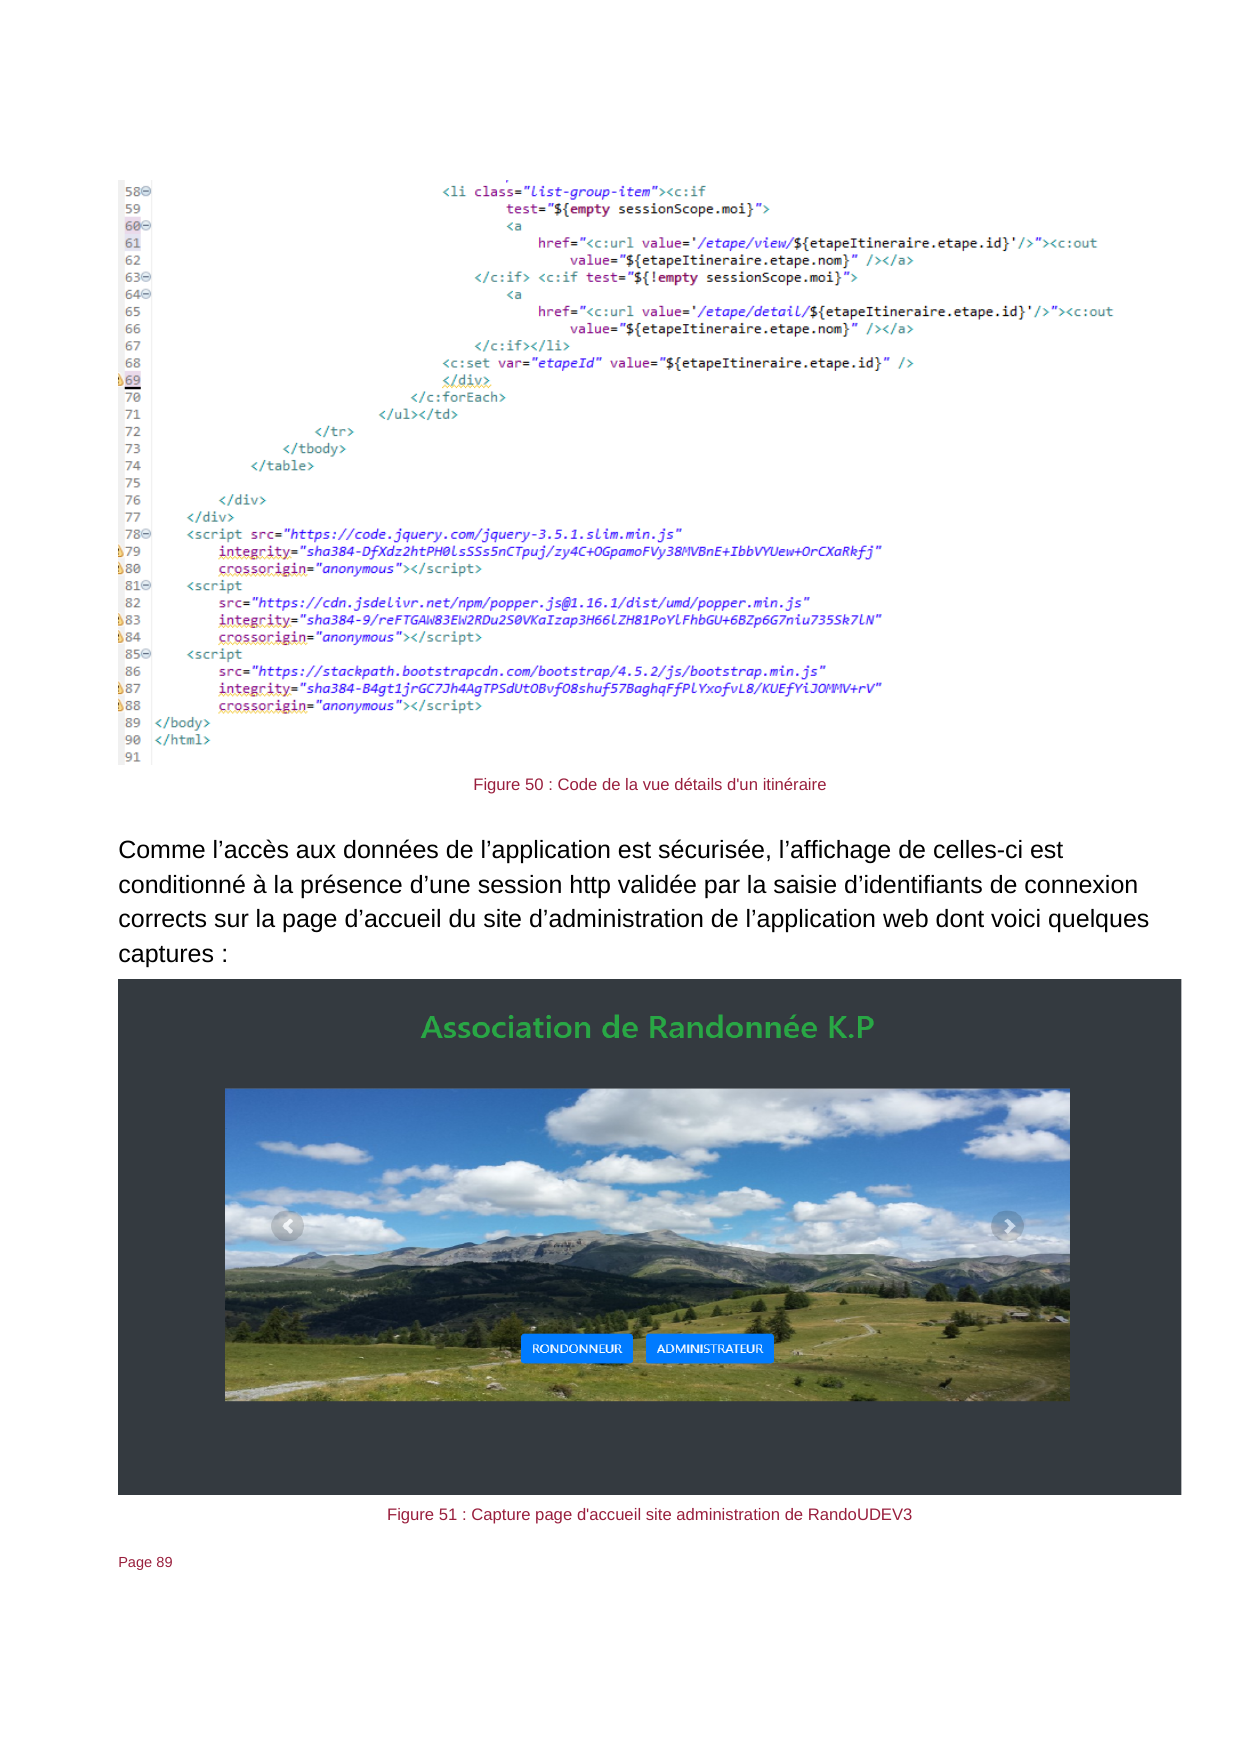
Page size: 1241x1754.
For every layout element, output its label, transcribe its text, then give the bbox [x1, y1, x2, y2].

picture [118, 180, 1182, 765]
picture [118, 979, 1182, 1495]
text Figure 50 : Code de la vue détails d'un itinéraire [118, 774, 1181, 793]
text Figure 51 : Capture page d'accueil site administration de RandoUDEV3 [118, 1505, 1181, 1524]
text Comme l’accès aux données de l’application est sécurisée, l’affichage de celles-ci est conditionné à la présence d’une session http validée par la saisie d’identifiants de connexion corrects sur la page d’accueil du site d’administration de l’application web dont voici quelques captures : [118, 836, 1181, 968]
